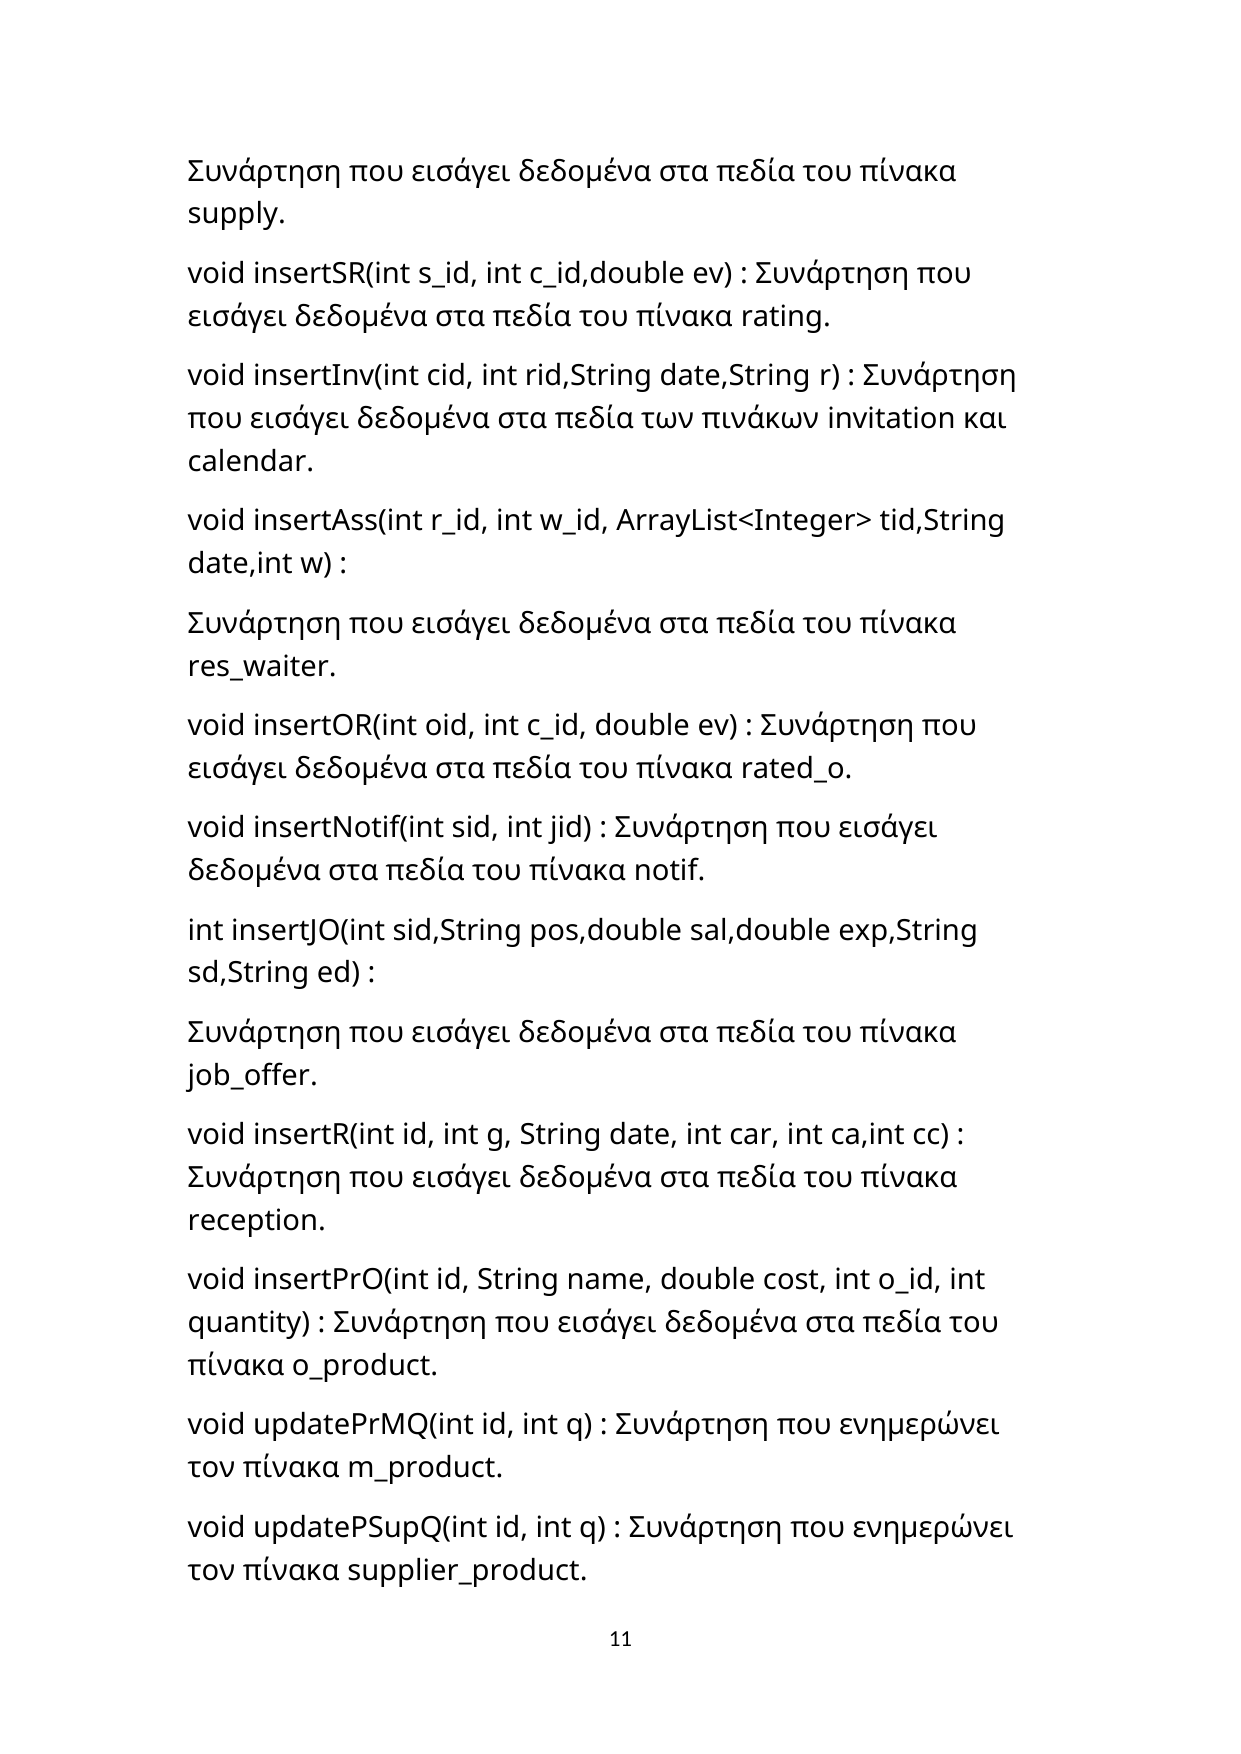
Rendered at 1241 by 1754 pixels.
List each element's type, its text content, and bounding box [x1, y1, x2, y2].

text void insertSR(int s_id, int c_id,double ev) : Συνάρτηση που εισάγει δεδομένα στα πεδία του πίνακα rating. [187, 252, 1053, 335]
text void insertAss(int r_id, int w_id, ArrayList<Integer> tid,String date,int w) : [187, 500, 1053, 582]
text Συνάρτηση που εισάγει δεδομένα στα πεδία του πίνακα supply. [187, 150, 1053, 232]
text void insertPrO(int id, String name, double cost, int o_id, int quantity) : Συνάρτηση που εισάγει δεδομένα στα πεδία του πίνακα o_product. [187, 1258, 1053, 1384]
text void insertR(int id, int g, String date, int car, int ca,int cc) : Συνάρτηση που εισάγει δεδομένα στα πεδία του πίνακα reception. [187, 1113, 1053, 1239]
text void updatePrMQ(int id, int q) : Συνάρτηση που ενημερώνει τον πίνακα m_product. [187, 1404, 1053, 1486]
text void insertNotif(int sid, int jid) : Συνάρτηση που εισάγει δεδομένα στα πεδία του πίνακα notif. [187, 807, 1053, 889]
text void insertInv(int cid, int rid,String date,String r) : Συνάρτηση που εισάγει δεδομένα στα πεδία των πινάκων invitation και calendar. [187, 354, 1053, 480]
text int insertJO(int sid,String pos,double sal,double exp,String sd,String ed) : [187, 909, 1053, 991]
text void insertOR(int oid, int c_id, double ev) : Συνάρτηση που εισάγει δεδομένα στα πεδία του πίνακα rated_o. [187, 704, 1053, 787]
text Συνάρτηση που εισάγει δεδομένα στα πεδία του πίνακα job_offer. [187, 1011, 1053, 1094]
text Συνάρτηση που εισάγει δεδομένα στα πεδία του πίνακα res_waiter. [187, 602, 1053, 684]
text void updatePSupQ(int id, int q) : Συνάρτηση που ενημερώνει τον πίνακα supplier_product. [187, 1506, 1053, 1588]
